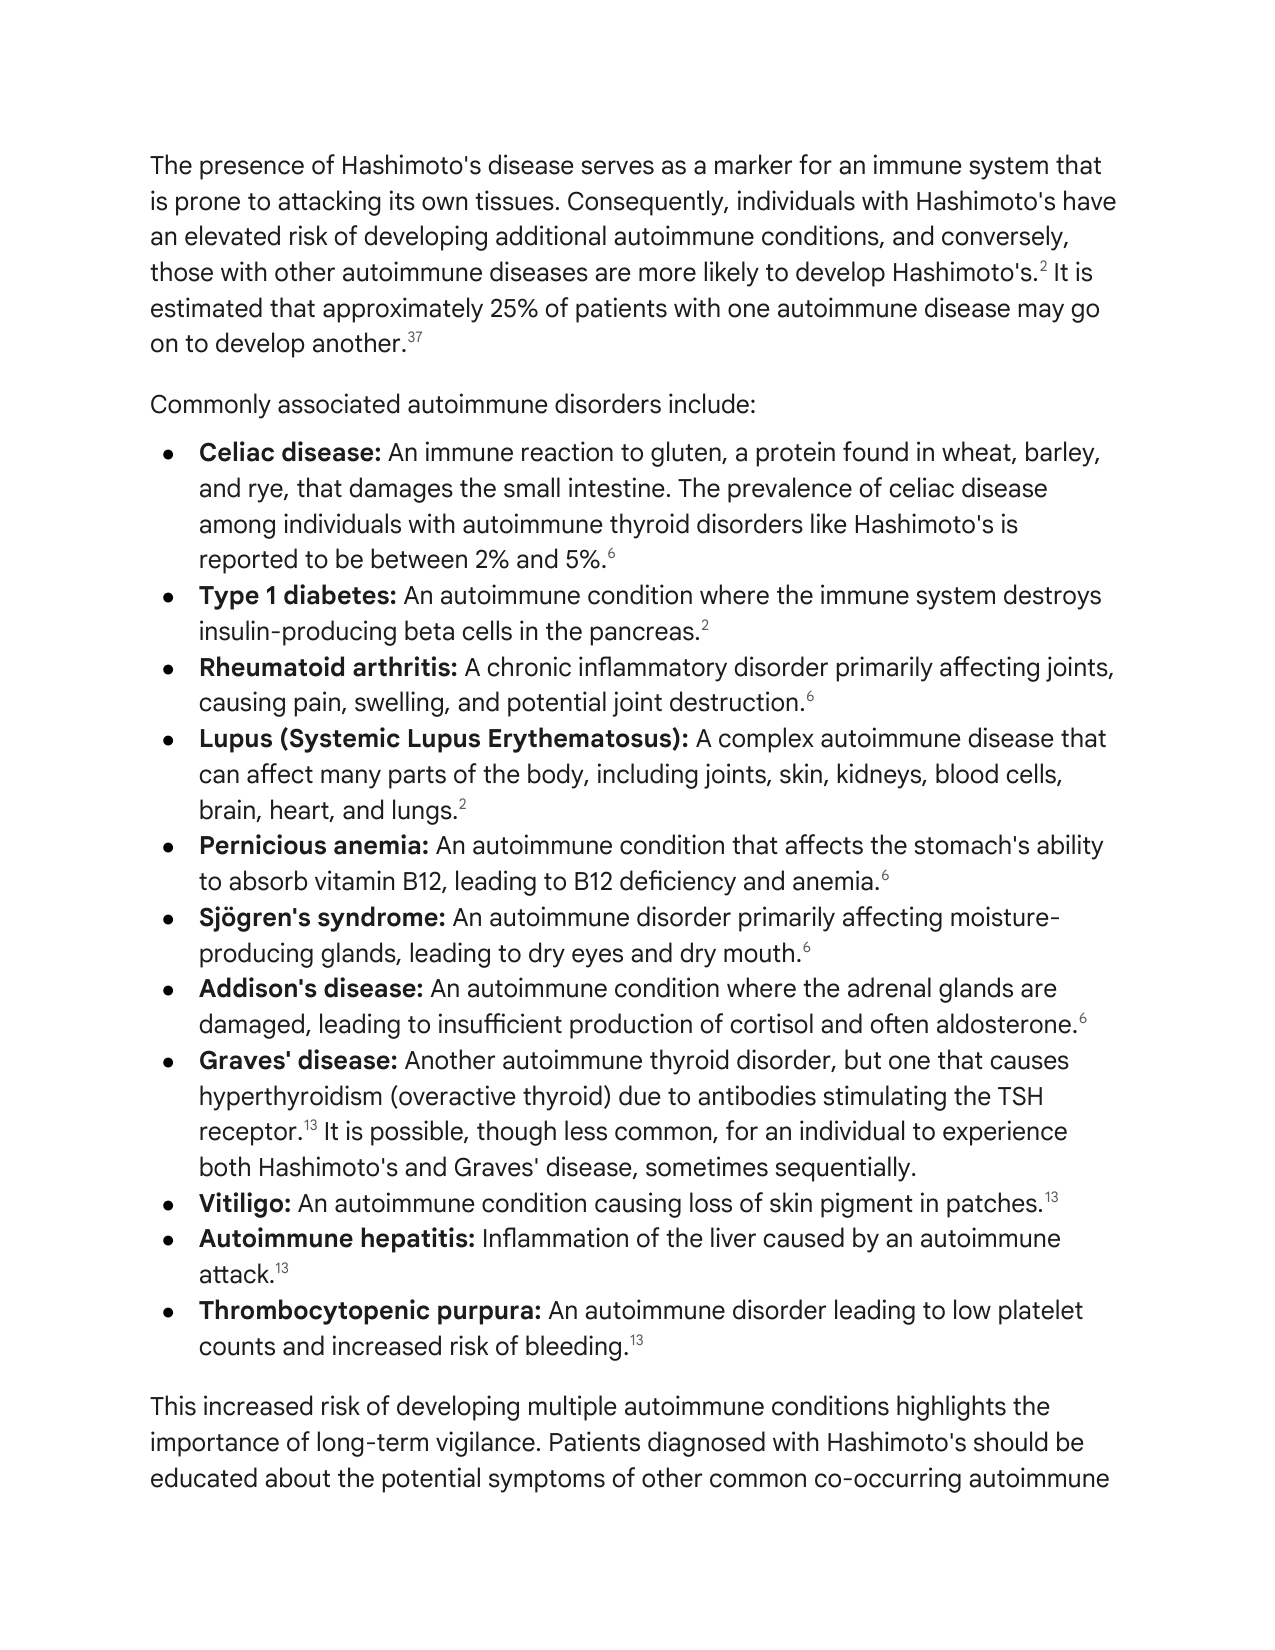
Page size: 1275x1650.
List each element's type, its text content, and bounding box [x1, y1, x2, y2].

list Celiac disease: An immune reaction to gluten, a protein found in wheat, barley, and rye, that damages the small intestine. The prevalence of celiac disease among individuals with autoimmune thyroid disorders like Hashimoto's is reported to be between 2% and 5%.6 [161, 438, 1125, 576]
text Commonly associated autoimmune disorders include: [150, 389, 1125, 421]
list Pernicious anemia: An autoimmune condition that affects the stomach's ability to absorb vitamin B12, leading to B12 deficiency and anemia.6 [161, 831, 1125, 898]
list Graves' disease: Another autoimmune thyroid disorder, but one that causes hyperthyroidism (overactive thyroid) due to antibodies stimulating the TSH receptor.13 It is possible, though less common, for an individual to experience both Hashimoto's and Graves' disease, sometimes sequentially. [161, 1045, 1125, 1183]
list Rheumatoid arthritis: A chronic inflammatory disorder primarily affecting joints, causing pain, swelling, and potential joint destruction.6 [161, 652, 1125, 719]
list Lupus (Systemic Lupus Erythematosus): A complex autoimmune disease that can affect many parts of the body, including joints, skin, kidneys, blood cells, brain, heart, and lungs.2 [161, 723, 1125, 826]
list Thrombocytopenic purpura: An autoimmune disorder leading to low platelet counts and increased risk of bleeding.13 [161, 1295, 1125, 1362]
list Sjögren's syndrome: An autoimmune disorder primarily affecting moisture-producing glands, leading to dry eyes and dry mouth.6 [161, 902, 1125, 969]
list Autoimmune hepatitis: Inflammation of the liver caused by an autoimmune attack.13 [161, 1224, 1125, 1291]
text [150, 1392, 1125, 1494]
list Type 1 diabetes: An autoimmune condition where the immune system destroys insulin-producing beta cells in the pancreas.2 [161, 581, 1125, 648]
list Vitiligo: An autoimmune condition causing loss of skin pigment in patches.13 [161, 1188, 1125, 1219]
list Addison's disease: An autoimmune condition where the adrenal glands are damaged, leading to insufficient production of cortisol and often aldosterone.6 [161, 973, 1125, 1041]
text The presence of Hashimoto's disease serves as a marker for an immune system that is prone to attacking its own tissues. Consequently, individuals with Hashimoto's have an elevated risk of developing additional autoimmune conditions, and conversely, those with other autoimmune diseases are more likely to develop Hashimoto's.2 It is estimated that approximately 25% of patients with one autoimmune disease may go on to develop another.37 [150, 150, 1125, 360]
